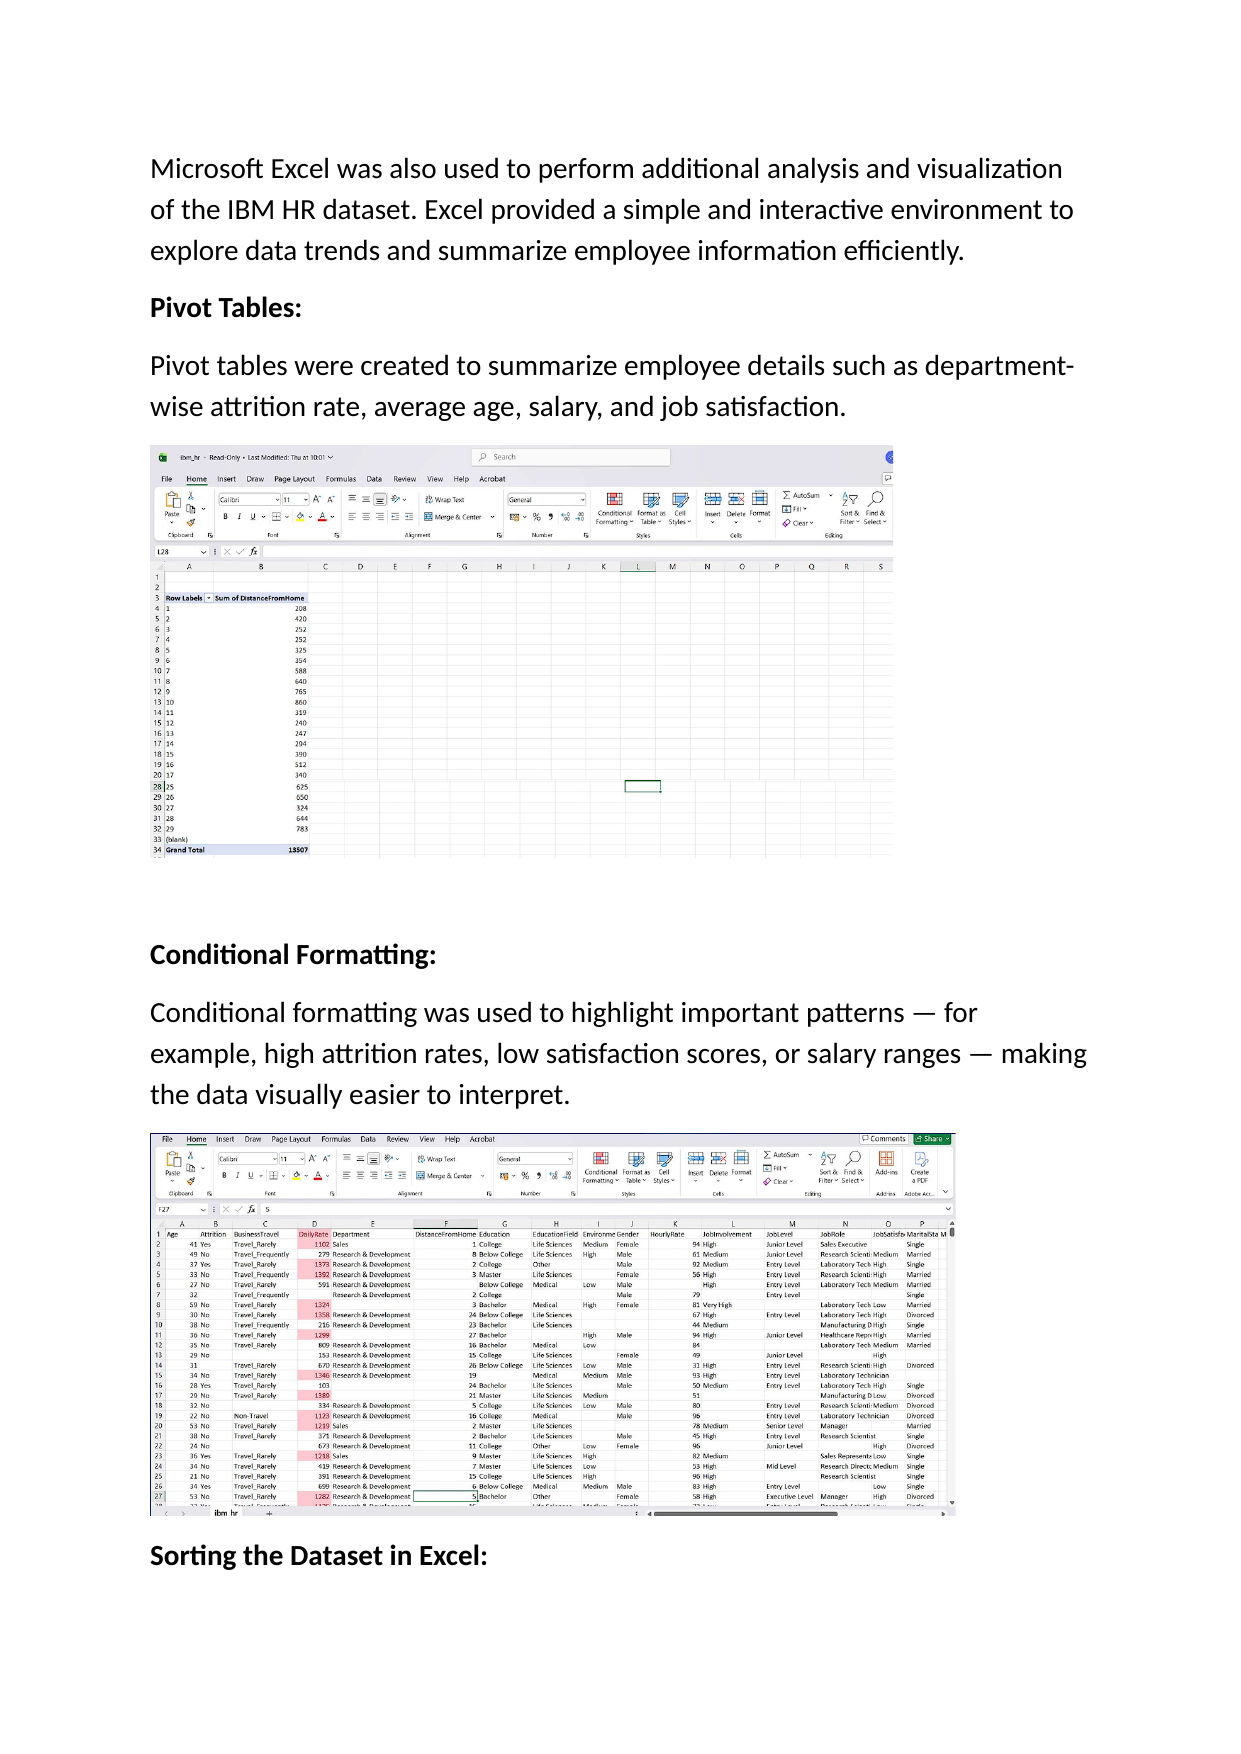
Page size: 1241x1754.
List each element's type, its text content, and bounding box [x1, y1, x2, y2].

text Pivot tables were created to summarize employee details such as department-wise attrition rate, average age, salary, and job satisfaction. [150, 347, 1090, 424]
text Pivot Tables: [150, 289, 1090, 325]
picture [150, 1133, 956, 1516]
text Conditional Formatting: [150, 936, 1090, 972]
text Conditional formatting was used to highlight important patterns — for example, high attrition rates, low satisfaction scores, or salary ranges — making the data visually easier to interpret. [150, 994, 1090, 1111]
picture [150, 445, 894, 858]
text Sorting the Dataset in Excel: [150, 1537, 1090, 1573]
text Microsoft Excel was also used to perform additional analysis and visualization of the IBM HR dataset. Excel provided a simple and interactive environment to explore data trends and summarize employee information efficiently. [150, 150, 1090, 267]
